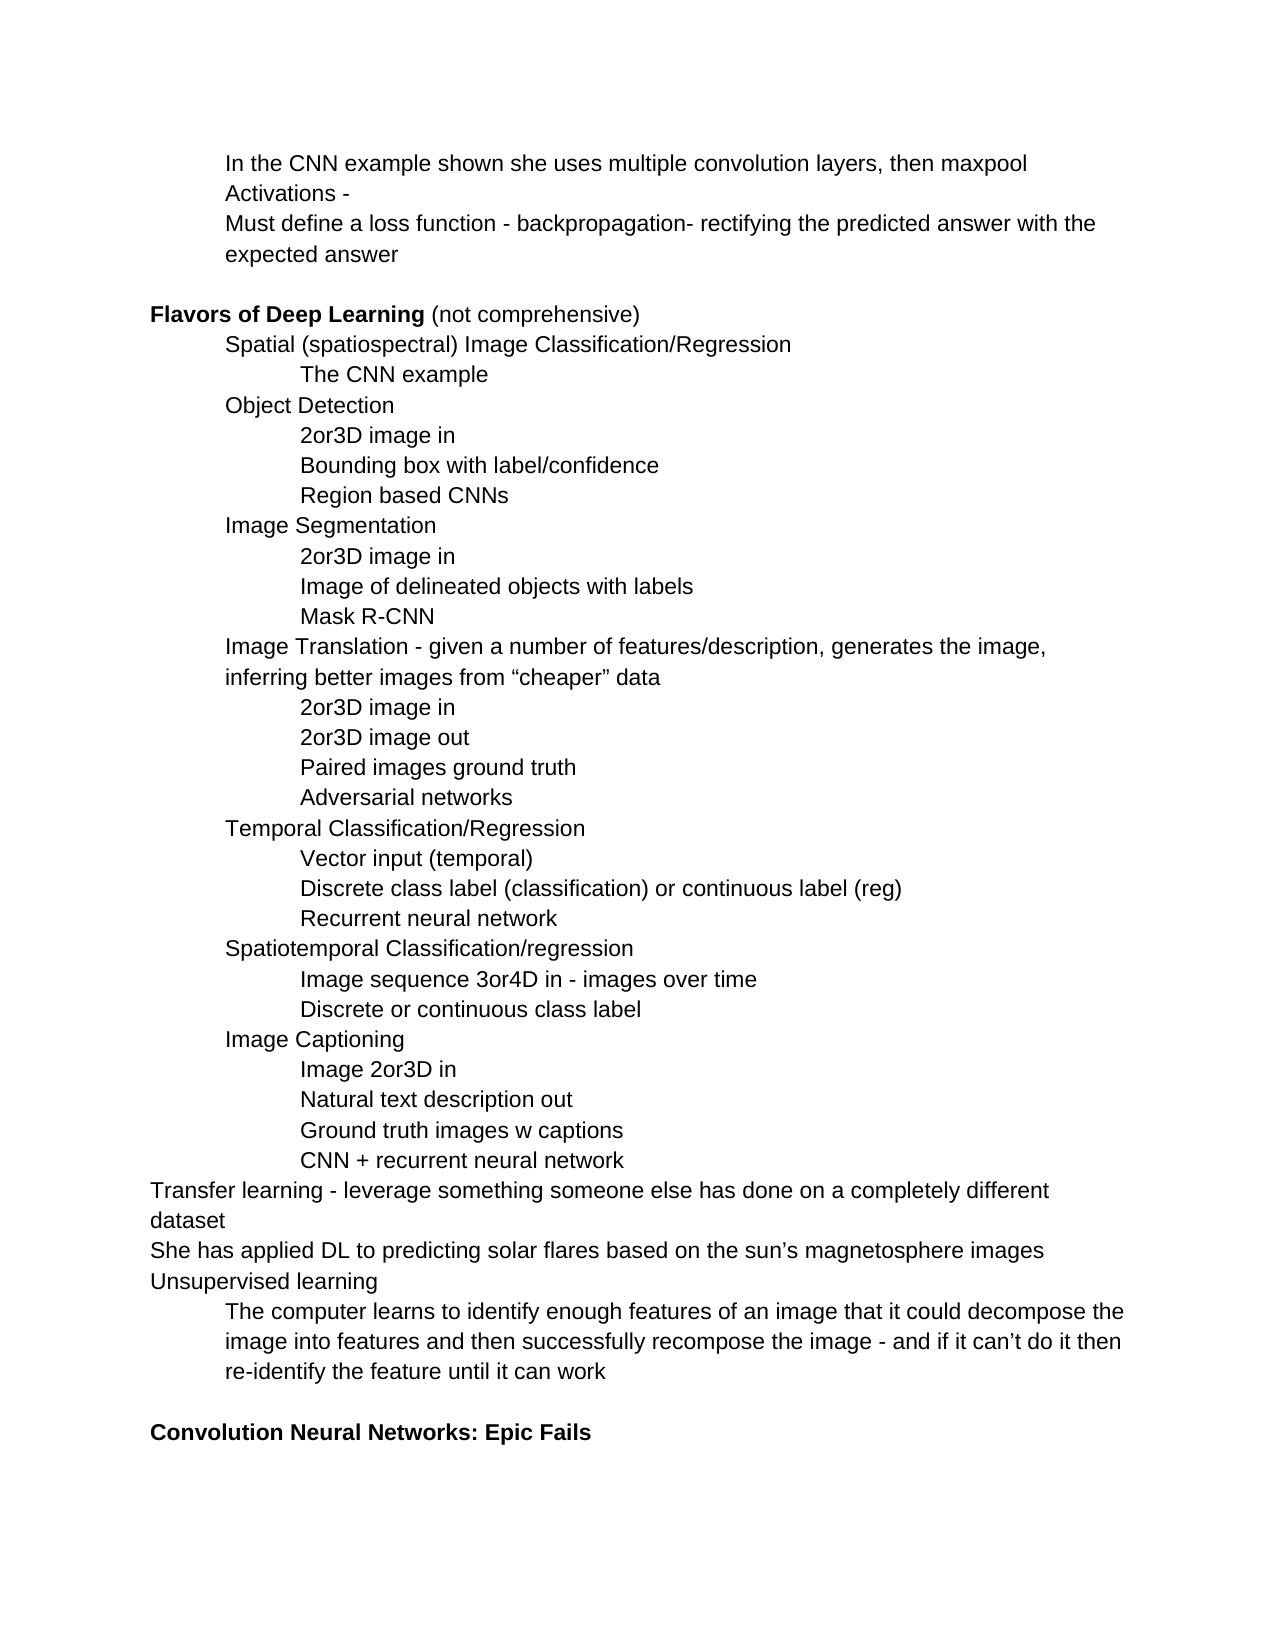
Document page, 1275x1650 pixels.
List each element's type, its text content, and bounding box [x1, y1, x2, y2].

text 2or3D image in [150, 543, 1125, 569]
text Adversarial networks [150, 784, 1125, 811]
text Region based CNNs [150, 482, 1125, 509]
text Image 2or3D in [150, 1056, 1125, 1083]
text The computer learns to identify enough features of an image that it could decompose the [150, 1298, 1125, 1324]
text In the CNN example shown she uses multiple convolution layers, then maxpool [150, 150, 1125, 176]
text Vector input (temporal) [150, 845, 1125, 871]
text Mask R-CNN [150, 603, 1125, 629]
text Recurrent neural network [150, 905, 1125, 932]
text Image of delineated objects with labels [150, 573, 1125, 599]
text Image sequence 3or4D in - images over time [150, 966, 1125, 992]
text Paired images ground truth [150, 754, 1125, 781]
text Spatiotemporal Classification/regression [150, 935, 1125, 962]
text CNN + recurrent neural network [150, 1147, 1125, 1173]
text Bounding box with label/confidence [150, 452, 1125, 478]
text Image Translation - given a number of features/description, generates the image, [150, 633, 1125, 660]
text She has applied DL to predicting solar flares based on the sun’s magnetosphere images [150, 1237, 1125, 1264]
text Activations - [150, 180, 1125, 207]
text inferring better images from “cheaper” data [150, 663, 1125, 690]
text Transfer learning - leverage something someone else has done on a completely different dataset [150, 1177, 1125, 1234]
text Ground truth images w captions [150, 1117, 1125, 1143]
text image into features and then successfully recompose the image - and if it can’t do it then [150, 1328, 1125, 1354]
text Spatial (spatiospectral) Image Classification/Regression [150, 331, 1125, 358]
text Discrete or continuous class label [150, 996, 1125, 1022]
text Must define a loss function - backpropagation- rectifying the predicted answer with the [150, 210, 1125, 237]
text Convolution Neural Networks: Epic Fails [150, 1419, 1125, 1445]
text Temporal Classification/Regression [150, 814, 1125, 841]
text re-identify the feature until it can work [225, 1358, 1125, 1385]
text expected answer [150, 241, 1125, 267]
text Flavors of Deep Learning (not comprehensive) [150, 301, 1125, 327]
text 2or3D image out [150, 724, 1125, 750]
text Object Detection [150, 392, 1125, 418]
text 2or3D image in [150, 422, 1125, 448]
text Discrete class label (classification) or continuous label (reg) [150, 875, 1125, 901]
text Image Segmentation [150, 512, 1125, 539]
text Unsupervised learning [150, 1268, 1125, 1294]
text 2or3D image in [150, 694, 1125, 720]
text Image Captioning [150, 1026, 1125, 1052]
text Natural text description out [150, 1086, 1125, 1113]
text The CNN example [150, 361, 1125, 388]
